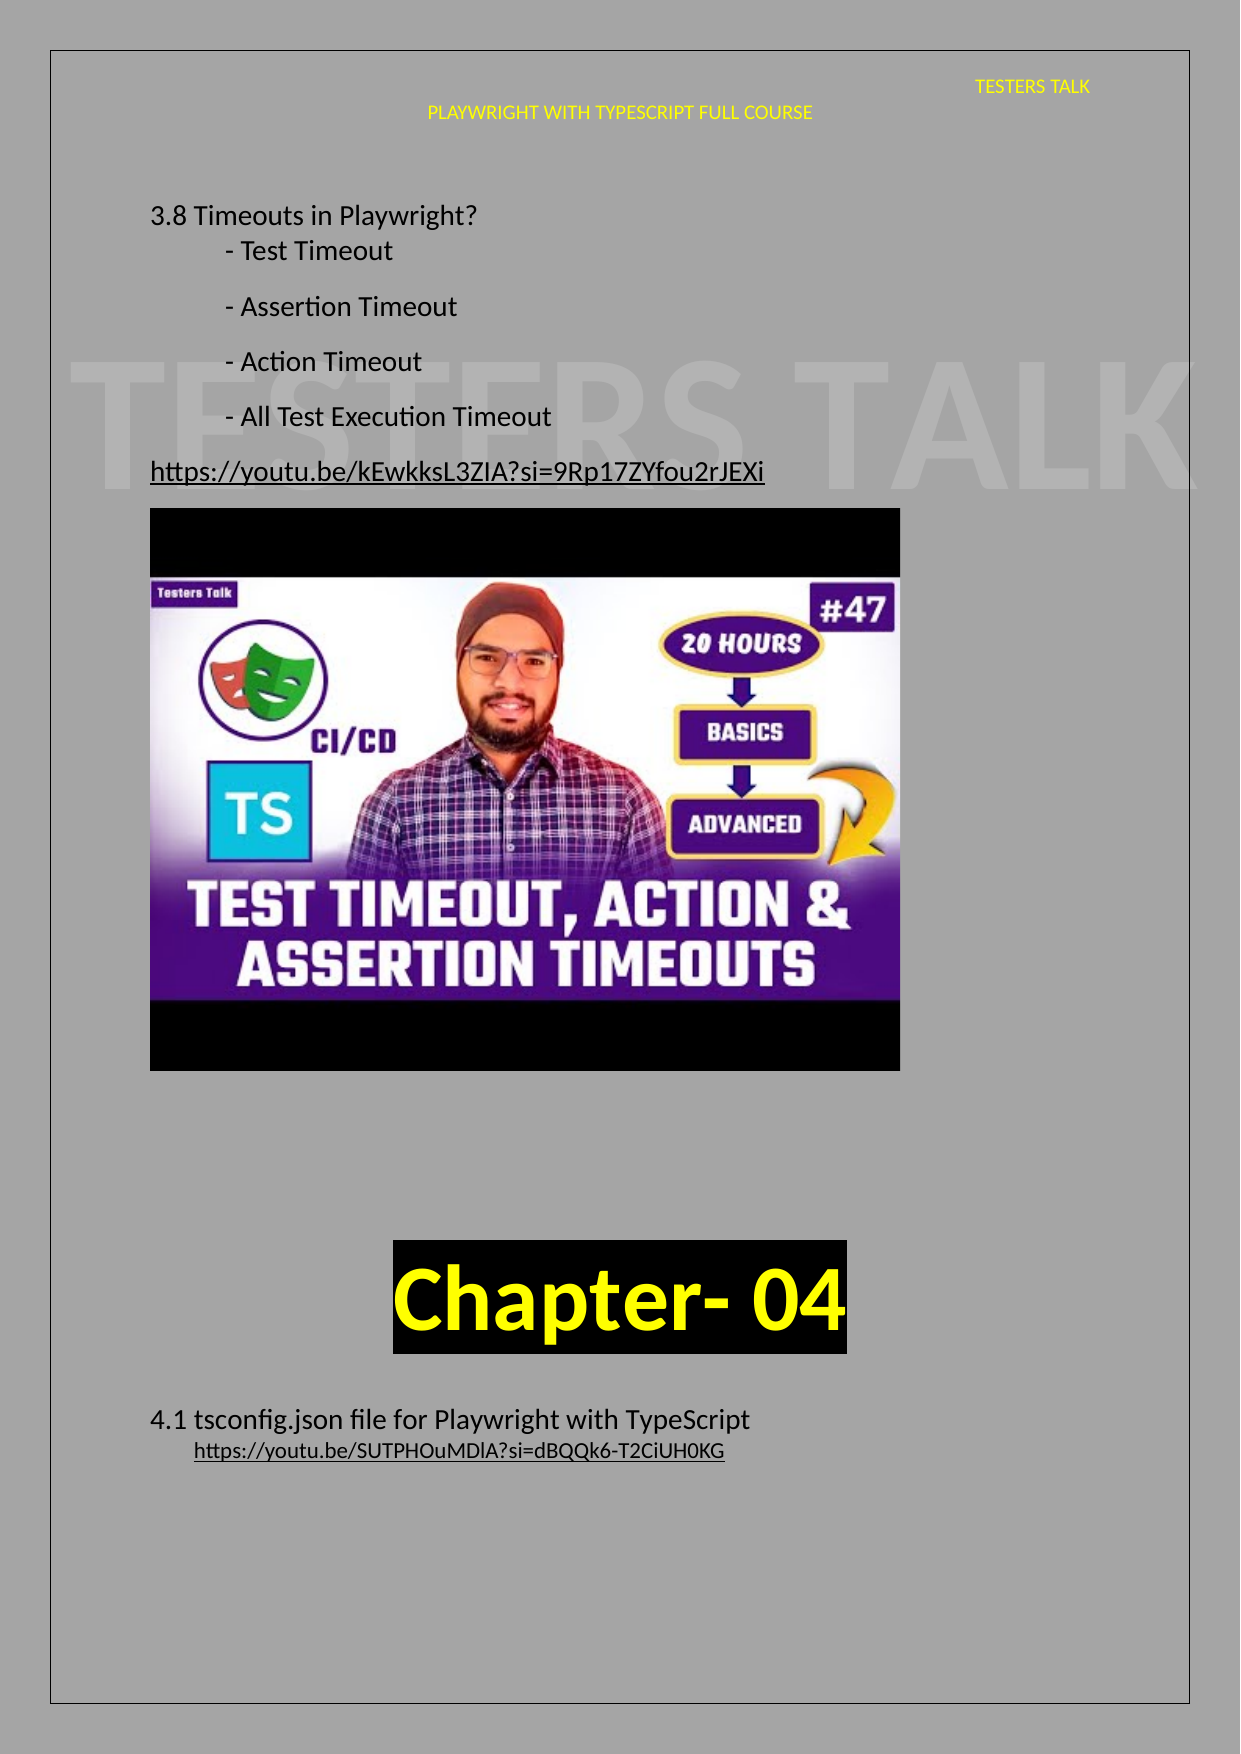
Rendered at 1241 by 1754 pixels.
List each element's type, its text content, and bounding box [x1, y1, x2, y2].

text https://youtu.be/SUTPHOuMDlA?si=dBQQk6-T2CiUH0KG [194, 1436, 1090, 1464]
subtitle 3.8 Timeouts in Playwright? [150, 197, 1090, 232]
picture [150, 508, 901, 1071]
title Chapter- 04 [150, 1239, 1090, 1354]
text https://youtu.be/kEwkksL3ZIA?si=9Rp17ZYfou2rJEXi [150, 453, 1090, 488]
subtitle tsconfig.json file for Playwright with TypeScript [150, 1401, 1090, 1436]
text - Assertion Timeout [150, 288, 1090, 323]
text - Action Timeout [150, 343, 1090, 378]
text - Test Timeout [150, 232, 1090, 268]
text - All Test Execution Timeout [150, 398, 1090, 433]
